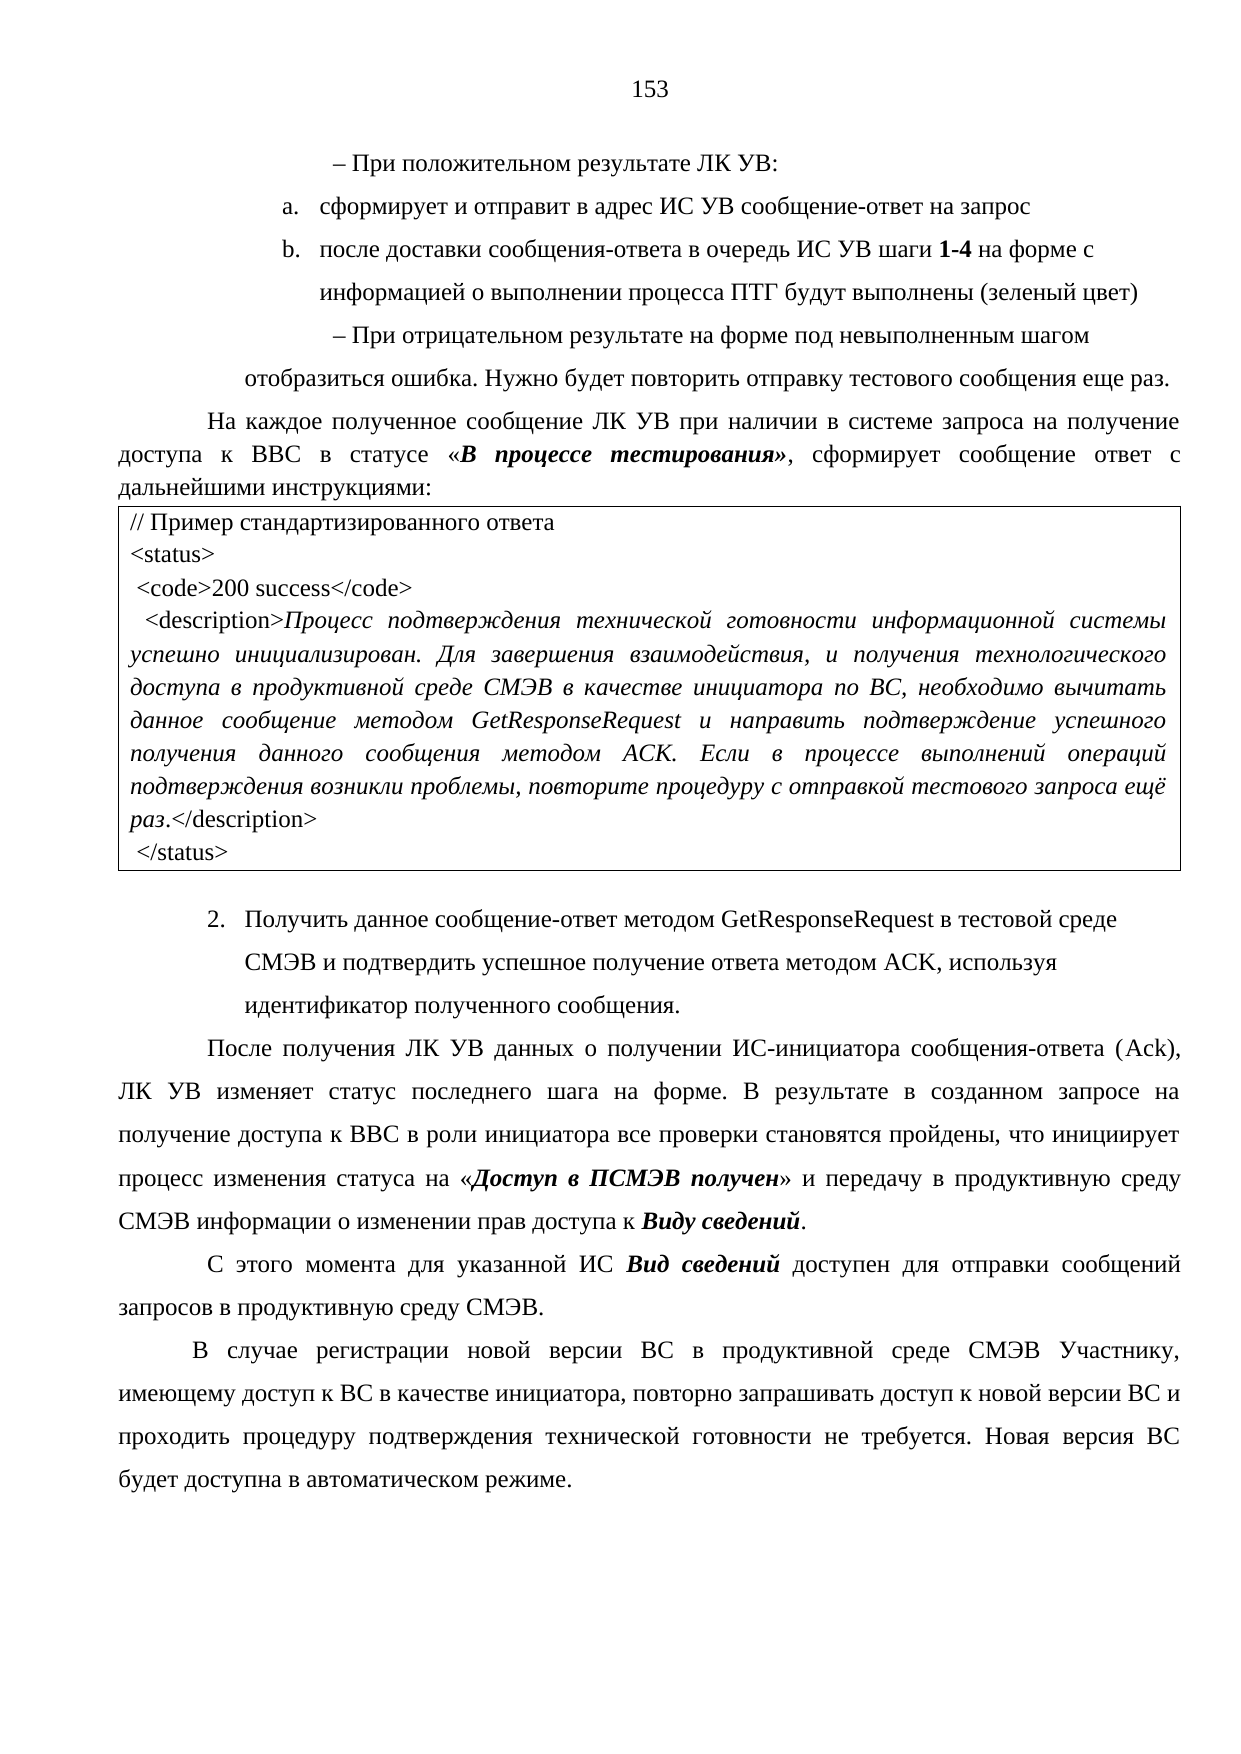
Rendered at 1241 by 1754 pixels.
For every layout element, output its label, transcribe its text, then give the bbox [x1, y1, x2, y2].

list – При отрицательном результате на форме под невыполненным шагом отобразиться ошибка. Нужно будет повторить отправку тестового сообщения еще раз. [244, 320, 1181, 392]
list сформирует и отправит в адрес ИС УВ сообщение-ответ на запрос [282, 191, 1181, 219]
list Получить данное сообщение-ответ методом GetResponseRequest в тестовой среде СМЭВ и подтвердить успешное получение ответа методом ACK, используя идентификатор полученного сообщения. [207, 904, 1181, 1019]
table_header // Пример стандартизированного ответа <status> <code>200 success</code> <description>Процесс подтверждения технической готовности информационной системы успешно инициализирован. Для завершения взаимодействия, и получения технологического доступа в продуктивной среде СМЭВ в качестве инициатора по ВС, необходимо вычитать данное сообщение методом GetResponseRequest и направить подтверждение успешного получения данного сообщения методом ACK. Если в процессе выполнений операций подтверждения возникли проблемы, повторите процедуру с отправкой тестового запроса ещё раз.</description> </status> [119, 507, 1180, 870]
text В случае регистрации новой версии ВС в продуктивной среде СМЭВ Участнику, имеющему доступ к ВС в качестве инициатора, повторно запрашивать доступ к новой версии ВС и проходить процедуру подтверждения технической готовности не требуется. Новая версия ВС будет доступна в автоматическом режиме. [118, 1335, 1181, 1493]
text После получения ЛК УВ данных о получении ИС-инициатора сообщения-ответа (Ack), ЛК УВ изменяет статус последнего шага на форме. В результате в созданном запросе на получение доступа к ВВС в роли инициатора все проверки становятся пройдены, что инициирует процесс изменения статуса на «Доступ в ПСМЭВ получен» и передачу в продуктивную среду СМЭВ информации о изменении прав доступа к Виду сведений. [118, 1033, 1181, 1234]
text На каждое полученное сообщение ЛК УВ при наличии в системе запроса на получение доступа к ВВС в статусе «В процессе тестирования», сформирует сообщение ответ с дальнейшими инструкциями: [118, 406, 1181, 501]
list – При положительном результате ЛК УВ: [244, 148, 1181, 176]
list после доставки сообщения-ответа в очередь ИС УВ шаги 1-4 на форме с информацией о выполнении процесса ПТГ будут выполнены (зеленый цвет) [282, 234, 1181, 306]
text С этого момента для указанной ИС Вид сведений доступен для отправки сообщений запросов в продуктивную среду СМЭВ. [118, 1249, 1181, 1321]
